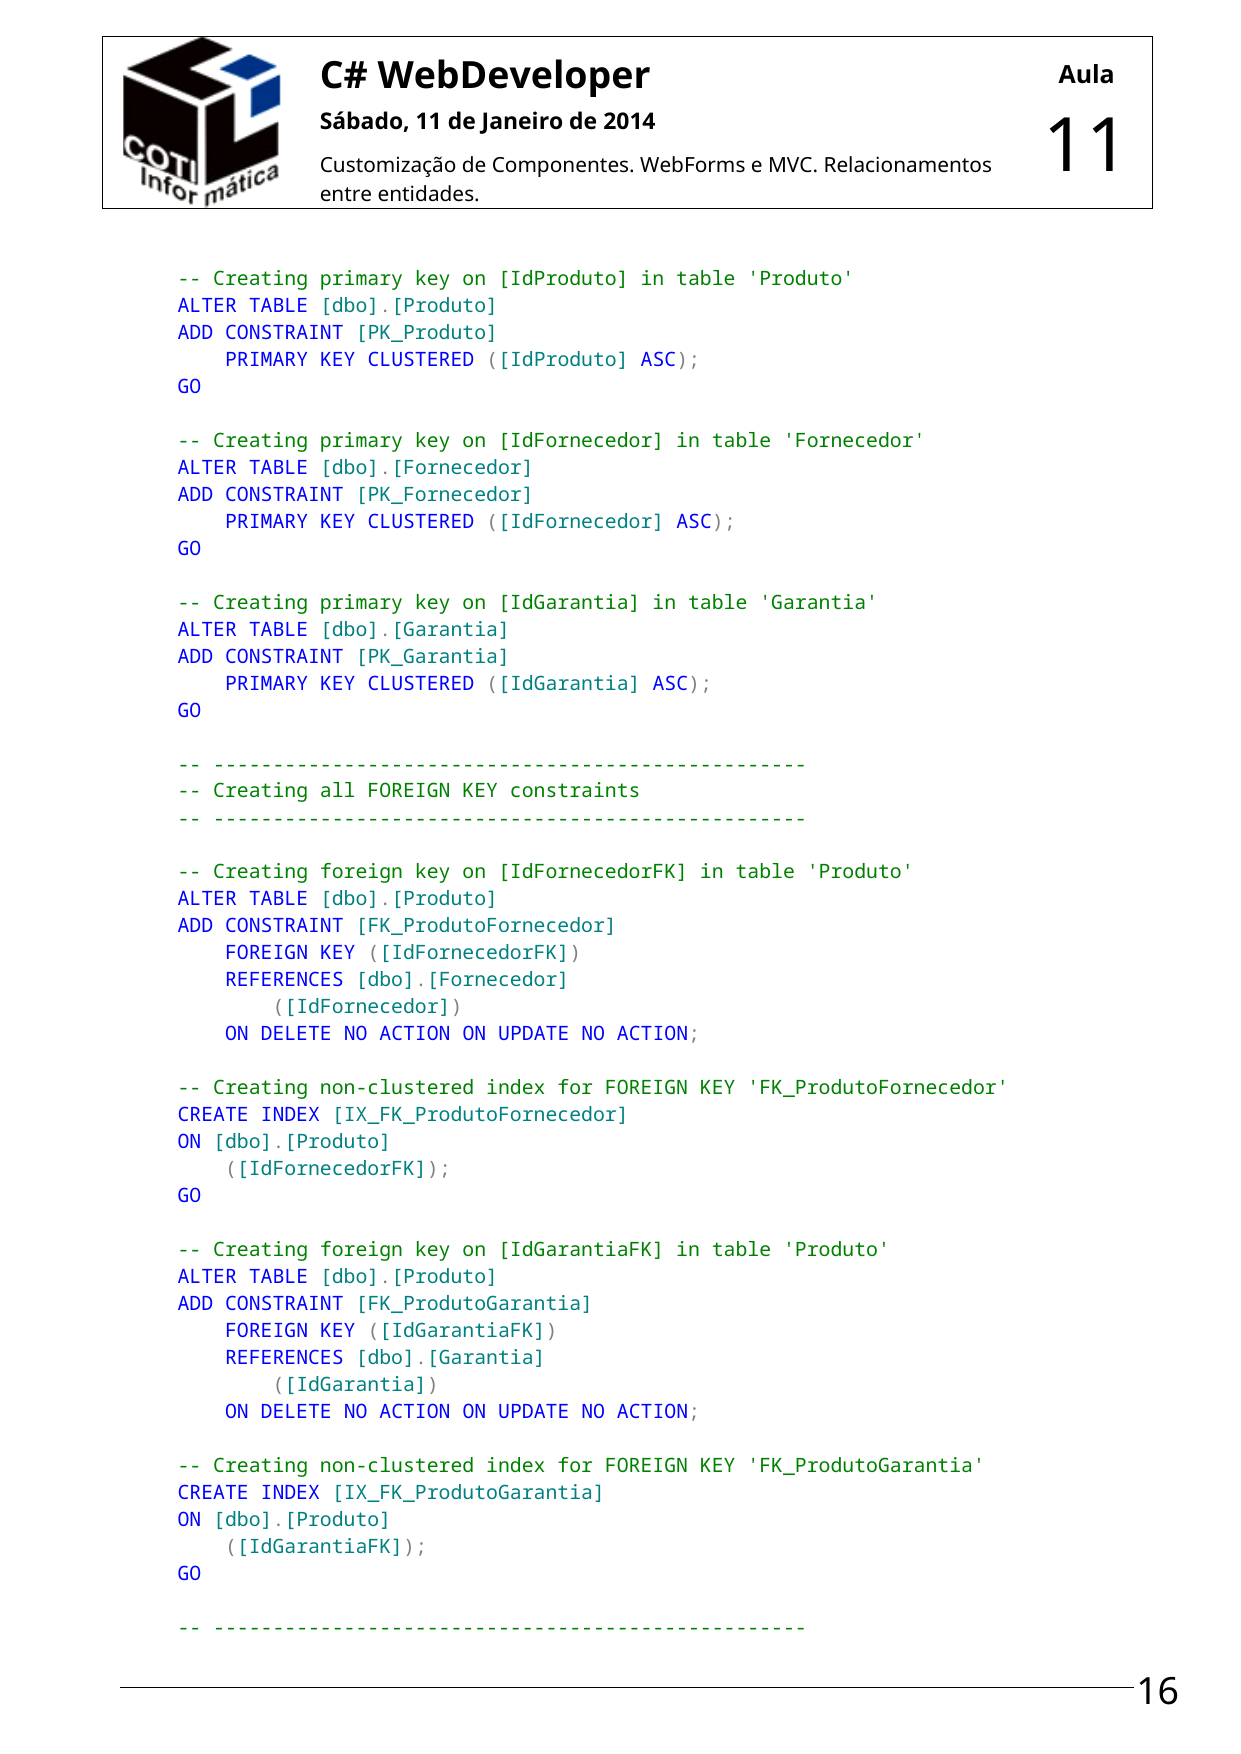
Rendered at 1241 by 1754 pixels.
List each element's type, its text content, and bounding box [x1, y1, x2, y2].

text ADD CONSTRAINT [FK_ProdutoGarantia] [177, 1289, 1063, 1316]
text ([IdFornecedorFK]); [177, 1154, 1063, 1181]
text ALTER TABLE [dbo].[Garantia] [177, 615, 1063, 642]
text ([IdGarantia]) [177, 1370, 1063, 1397]
text ON [dbo].[Produto] [177, 1127, 1063, 1154]
text -- Creating primary key on [IdProduto] in table 'Produto' [177, 264, 1063, 291]
text ON DELETE NO ACTION ON UPDATE NO ACTION; [177, 1397, 1063, 1424]
text -- Creating all FOREIGN KEY constraints [177, 777, 1063, 804]
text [177, 1613, 1063, 1640]
text GO [177, 696, 1063, 723]
text GO [177, 372, 1063, 399]
text GO [177, 534, 1063, 561]
text ADD CONSTRAINT [PK_Fornecedor] [177, 480, 1063, 507]
text REFERENCES [dbo].[Fornecedor] [177, 966, 1063, 993]
text ALTER TABLE [dbo].[Produto] [177, 885, 1063, 912]
text ADD CONSTRAINT [PK_Produto] [177, 318, 1063, 345]
text PRIMARY KEY CLUSTERED ([IdGarantia] ASC); [177, 669, 1063, 696]
text -- -------------------------------------------------- [177, 750, 1063, 777]
text ALTER TABLE [dbo].[Produto] [177, 291, 1063, 318]
text ADD CONSTRAINT [PK_Garantia] [177, 642, 1063, 669]
text FOREIGN KEY ([IdGarantiaFK]) [177, 1316, 1063, 1343]
text ALTER TABLE [dbo].[Produto] [177, 1262, 1063, 1289]
text -- -------------------------------------------------- [177, 804, 1063, 831]
text CREATE INDEX [IX_FK_ProdutoFornecedor] [177, 1101, 1063, 1127]
text ([IdFornecedor]) [177, 993, 1063, 1019]
text ADD CONSTRAINT [FK_ProdutoFornecedor] [177, 912, 1063, 939]
text CREATE INDEX [IX_FK_ProdutoGarantia] [177, 1478, 1063, 1505]
text GO [177, 1559, 1063, 1586]
text PRIMARY KEY CLUSTERED ([IdProduto] ASC); [177, 345, 1063, 372]
text -- Creating primary key on [IdGarantia] in table 'Garantia' [177, 588, 1063, 615]
text ON [dbo].[Produto] [177, 1505, 1063, 1532]
text -- Creating non-clustered index for FOREIGN KEY 'FK_ProdutoFornecedor' [177, 1073, 1063, 1101]
text ON DELETE NO ACTION ON UPDATE NO ACTION; [177, 1019, 1063, 1047]
text PRIMARY KEY CLUSTERED ([IdFornecedor] ASC); [177, 507, 1063, 534]
text ALTER TABLE [dbo].[Fornecedor] [177, 453, 1063, 480]
text -- Creating primary key on [IdFornecedor] in table 'Fornecedor' [177, 426, 1063, 453]
text -- Creating foreign key on [IdFornecedorFK] in table 'Produto' [177, 858, 1063, 885]
text GO [177, 1181, 1063, 1208]
text -- Creating foreign key on [IdGarantiaFK] in table 'Produto' [177, 1235, 1063, 1262]
text -- Creating non-clustered index for FOREIGN KEY 'FK_ProdutoGarantia' [177, 1451, 1063, 1478]
text ([IdGarantiaFK]); [177, 1532, 1063, 1559]
text FOREIGN KEY ([IdFornecedorFK]) [177, 939, 1063, 966]
text REFERENCES [dbo].[Garantia] [177, 1343, 1063, 1370]
